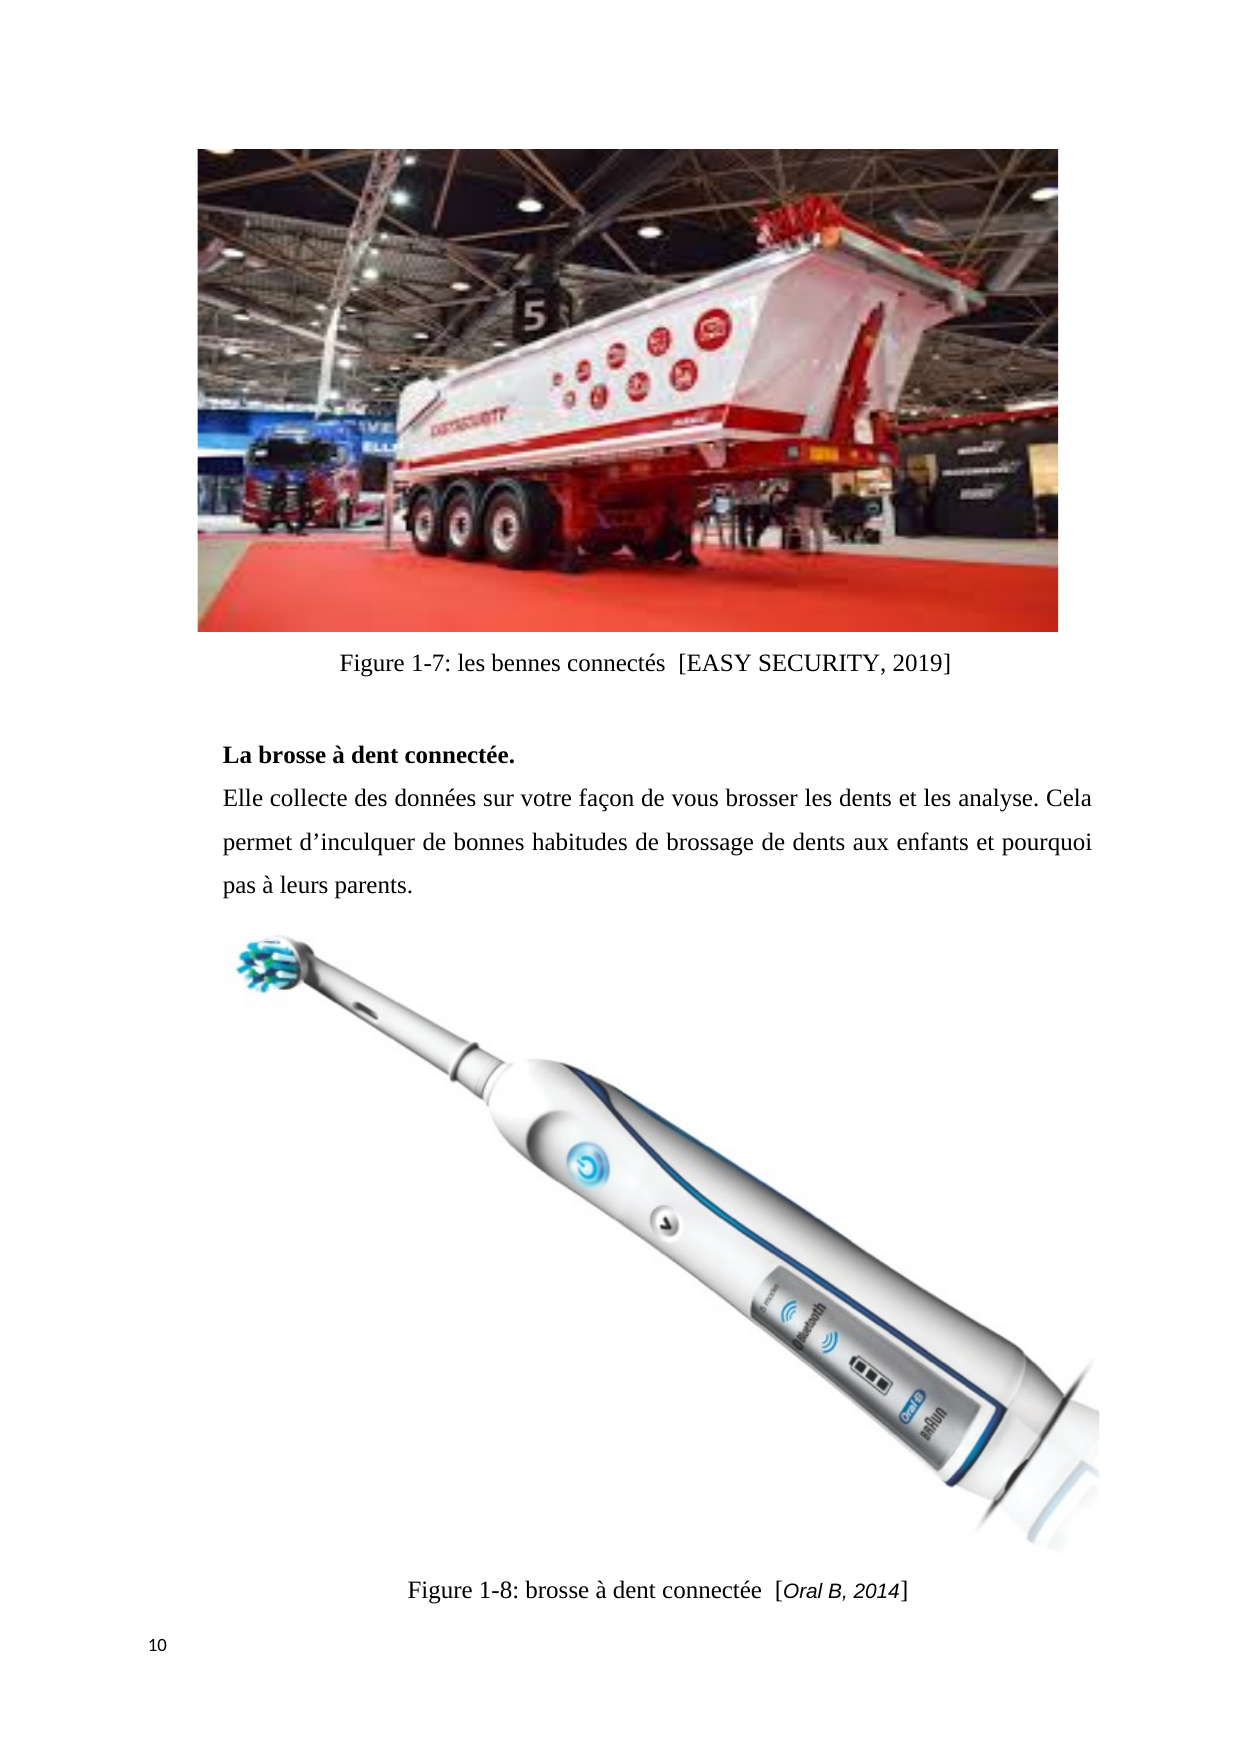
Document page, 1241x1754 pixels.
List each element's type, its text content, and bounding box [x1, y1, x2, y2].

text Elle collecte des données sur votre façon de vous brosser les dents et les analyse. Cela permet d’inculquer de bonnes habitudes de brossage de dents aux enfants et pourquoi pas à leurs parents. [214, 781, 1101, 898]
text La brosse à dent connectée. [214, 738, 1101, 769]
picture [197, 149, 1059, 632]
text Figure 1-7: les bennes connectés [EASY SECURITY, 2019] [148, 648, 686, 677]
text Figure 1-7: les bennes connectés [EASY SECURITY, 2019] [943, 648, 1093, 677]
picture [222, 912, 1100, 1561]
text Figure 1-8: brosse à dent connectée [Oral B, 2014] [214, 1573, 1101, 1606]
